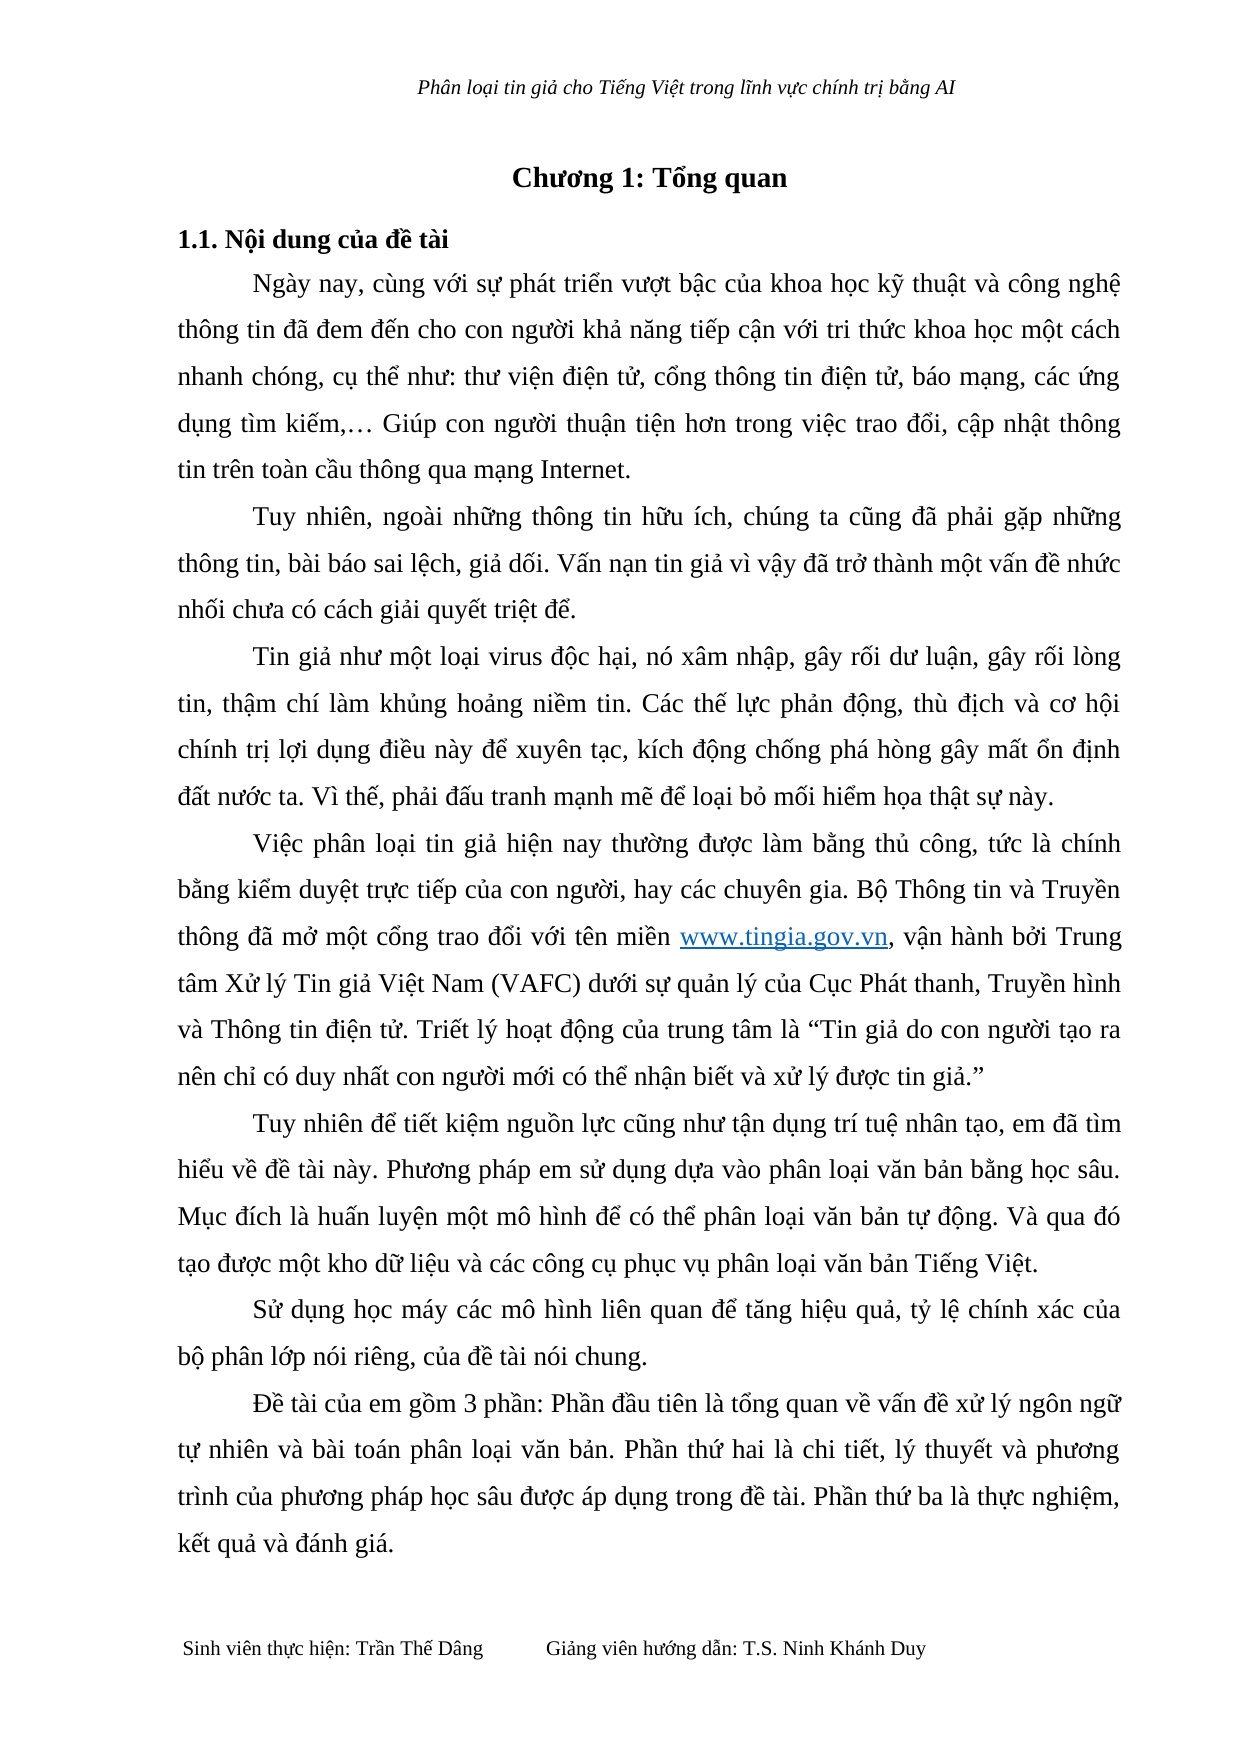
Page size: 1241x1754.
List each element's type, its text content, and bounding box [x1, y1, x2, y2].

text Đề tài của em gồm 3 phần: Phần đầu tiên là tổng quan về vấn đề xử lý ngôn ngữ tự nhiên và bài toán phân loại văn bản. Phần thứ hai là chi tiết, lý thuyết và phương trình của phương pháp học sâu được áp dụng trong đề tài. Phần thứ ba là thực nghiệm, kết quả và đánh giá. [177, 1387, 1122, 1558]
text Ngày nay, cùng với sự phát triển vượt bậc của khoa học kỹ thuật và công nghệ thông tin đã đem đến cho con người khả năng tiếp cận với tri thức khoa học một cách nhanh chóng, cụ thể như: thư viện điện tử, cổng thông tin điện tử, báo mạng, các ứng dụng tìm kiếm,… Giúp con người thuận tiện hơn trong việc trao đổi, cập nhật thông tin trên toàn cầu thông qua mạng Internet. [177, 267, 1122, 484]
text Tin giả như một loại virus độc hại, nó xâm nhập, gây rối dư luận, gây rối lòng tin, thậm chí làm khủng hoảng niềm tin. Các thế lực phản động, thù địch và cơ hội chính trị lợi dụng điều này để xuyên tạc, kích động chống phá hòng gây mất ổn định đất nước ta. Vì thế, phải đấu tranh mạnh mẽ để loại bỏ mối hiểm họa thật sự này. [177, 640, 1122, 811]
text Sử dụng học máy các mô hình liên quan để tăng hiệu quả, tỷ lệ chính xác của bộ phân lớp nói riêng, của đề tài nói chung. [177, 1293, 1122, 1371]
subtitle 1.1. Nội dung của đề tài [177, 223, 1122, 254]
text Việc phân loại tin giả hiện nay thường được làm bằng thủ công, tức là chính bằng kiểm duyệt trực tiếp của con người, hay các chuyên gia. Bộ Thông tin và Truyền thông đã mở một cổng trao đổi với tên miền www.tingia.gov.vn, vận hành bởi Trung tâm Xử lý Tin giả Việt Nam (VAFC) dưới sự quản lý của Cục Phát thanh, Truyền hình và Thông tin điện tử. Triết lý hoạt động của trung tâm là “Tin giả do con người tạo ra nên chỉ có duy nhất con người mới có thể nhận biết và xử lý được tin giả.” [177, 827, 1122, 1091]
text Tuy nhiên để tiết kiệm nguồn lực cũng như tận dụng trí tuệ nhân tạo, em đã tìm hiểu về đề tài này. Phương pháp em sử dụng dựa vào phân loại văn bản bằng học sâu. Mục đích là huấn luyện một mô hình để có thể phân loại văn bản tự động. Và qua đó tạo được một kho dữ liệu và các công cụ phục vụ phân loại văn bản Tiếng Việt. [177, 1107, 1122, 1278]
subtitle Chương 1: Tổng quan [177, 160, 1122, 194]
text Tuy nhiên, ngoài những thông tin hữu ích, chúng ta cũng đã phải gặp những thông tin, bài báo sai lệch, giả dối. Vấn nạn tin giả vì vậy đã trở thành một vấn đề nhức nhối chưa có cách giải quyết triệt để. [177, 500, 1122, 624]
